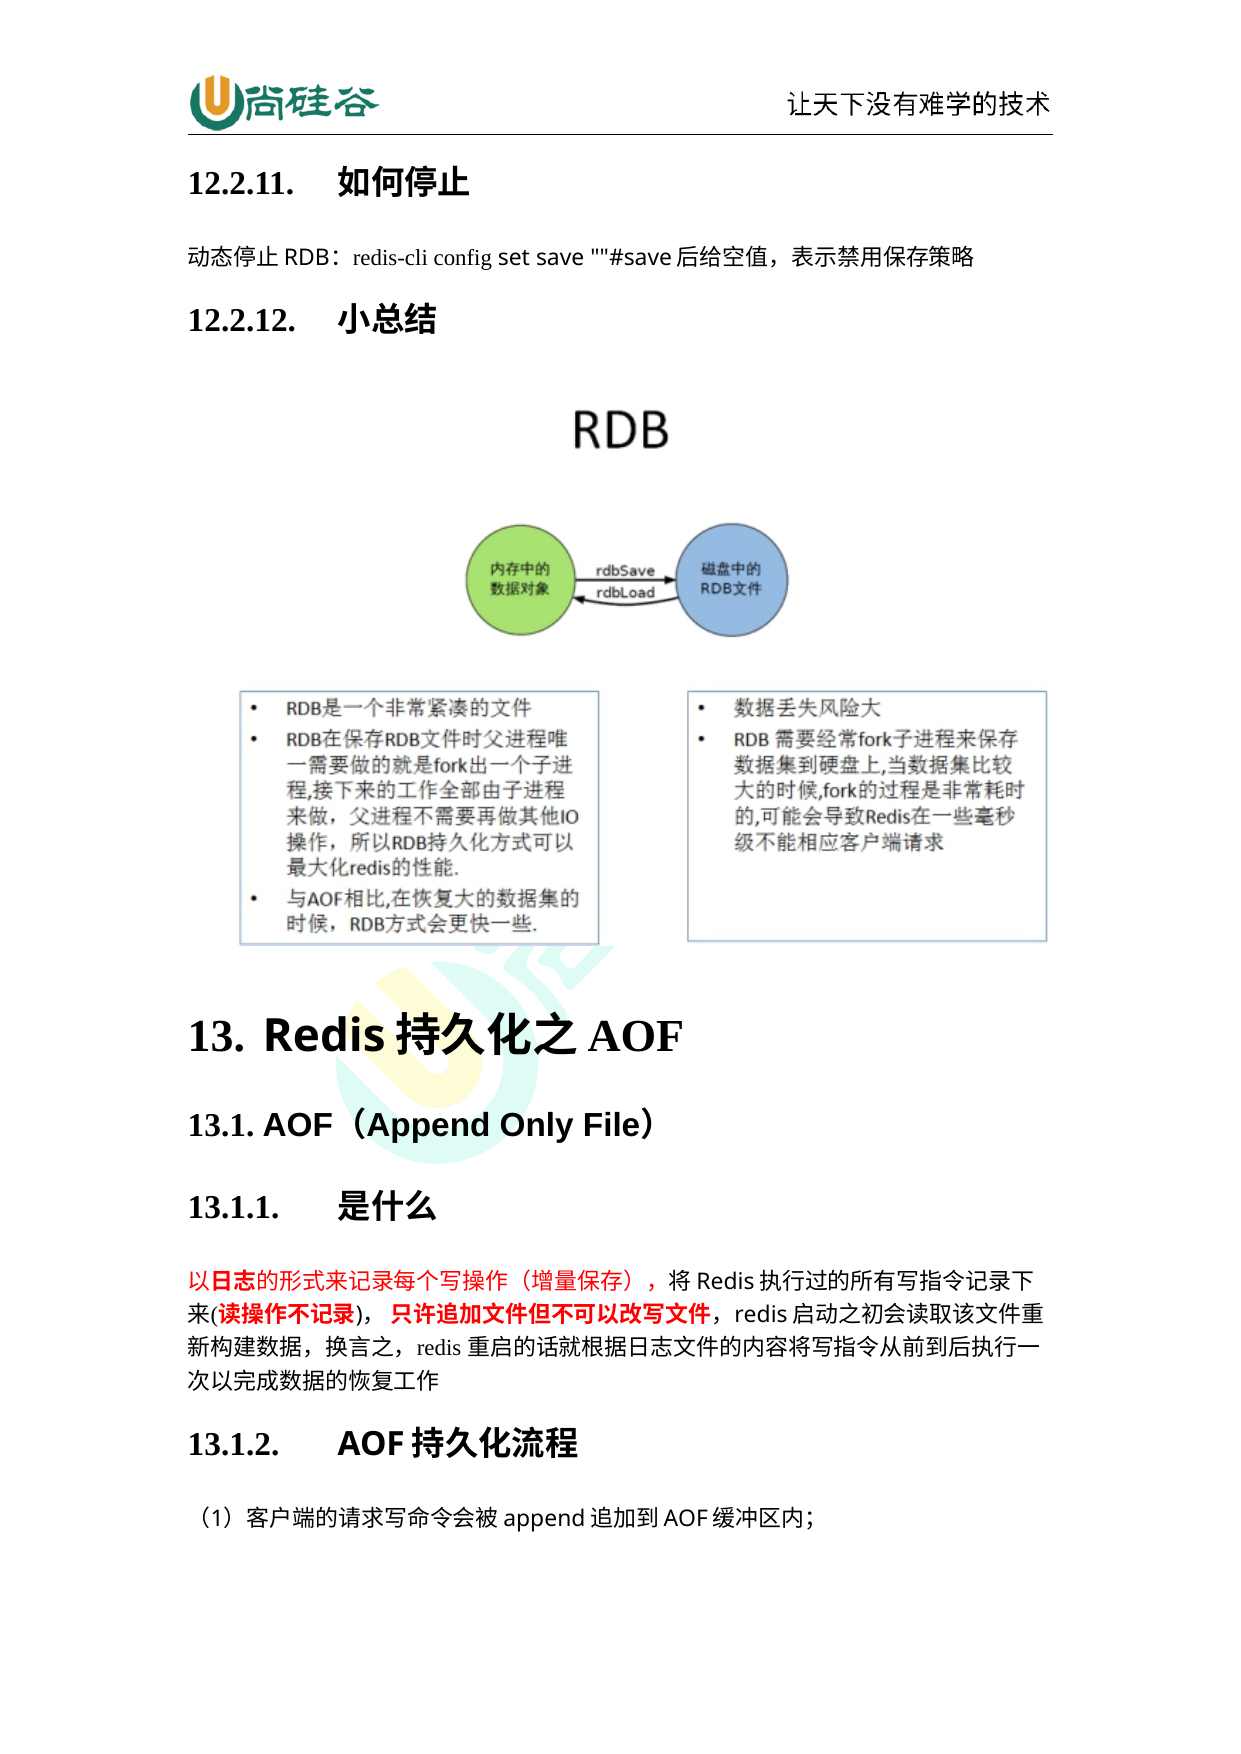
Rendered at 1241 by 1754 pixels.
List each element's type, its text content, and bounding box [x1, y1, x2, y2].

list AOF（Append Only File） [187, 1098, 1053, 1146]
list 如何停止 [187, 156, 1053, 204]
text （1）客户端的请求写命令会被append追加到AOF缓冲区内； [187, 1499, 1053, 1533]
list 是什么 [187, 1180, 1053, 1228]
list 小总结 [187, 293, 1053, 341]
text 动态停止RDB：redis-cli config set save ""#save后给空值，表示禁用保存策略 [187, 238, 1053, 272]
picture [187, 73, 1053, 132]
list AOF持久化流程 [187, 1417, 1053, 1465]
list Redis持久化之AOF [187, 998, 1053, 1064]
text 以日志的形式来记录每个写操作（增量保存），将Redis执行过的所有写指令记录下来(读操作不记录)， 只许追加文件但不可以改写文件，redis启动之初会读取该文件重新构建数据，换言之，redis 重启的话就根据日志文件的内容将写指令从前到后执行一次以完成数据的恢复工作 [187, 1263, 1053, 1396]
picture [187, 375, 1056, 946]
